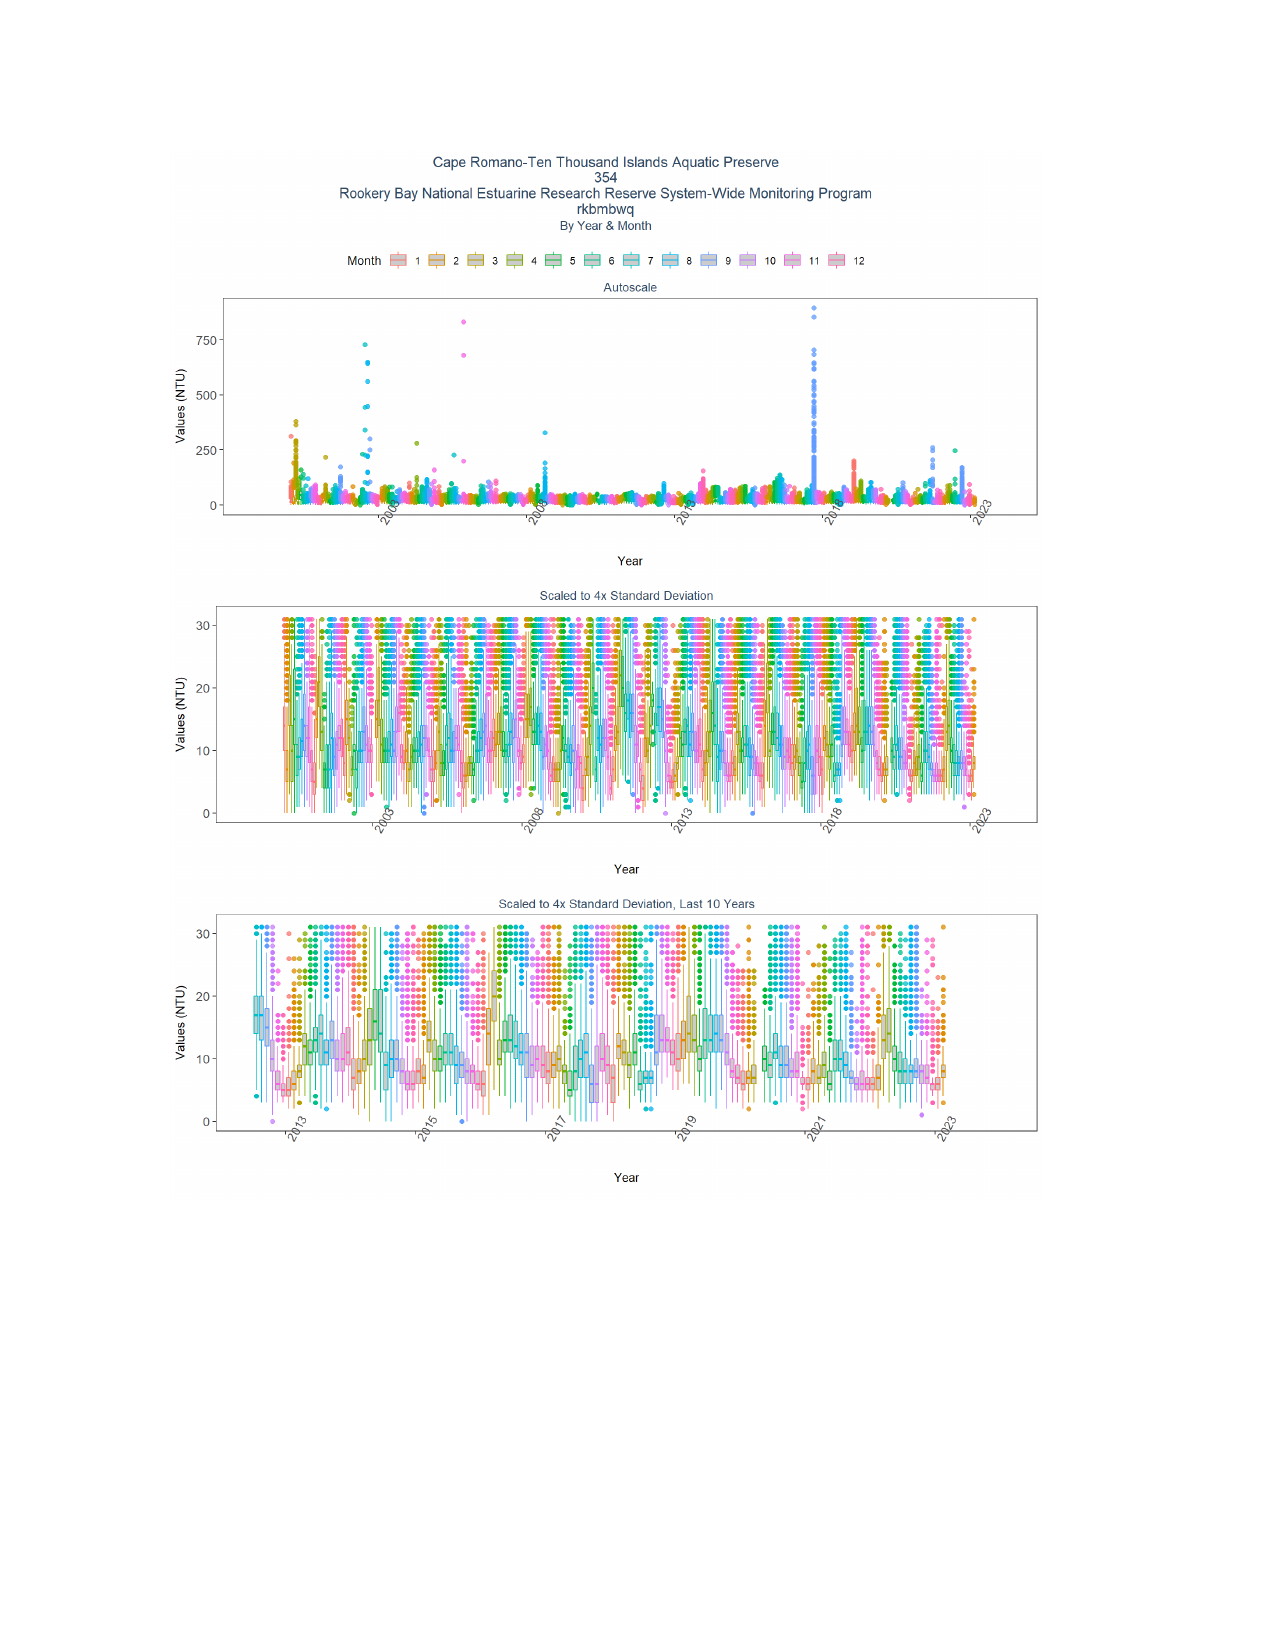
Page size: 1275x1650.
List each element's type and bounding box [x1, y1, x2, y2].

picture [168, 150, 1044, 1200]
